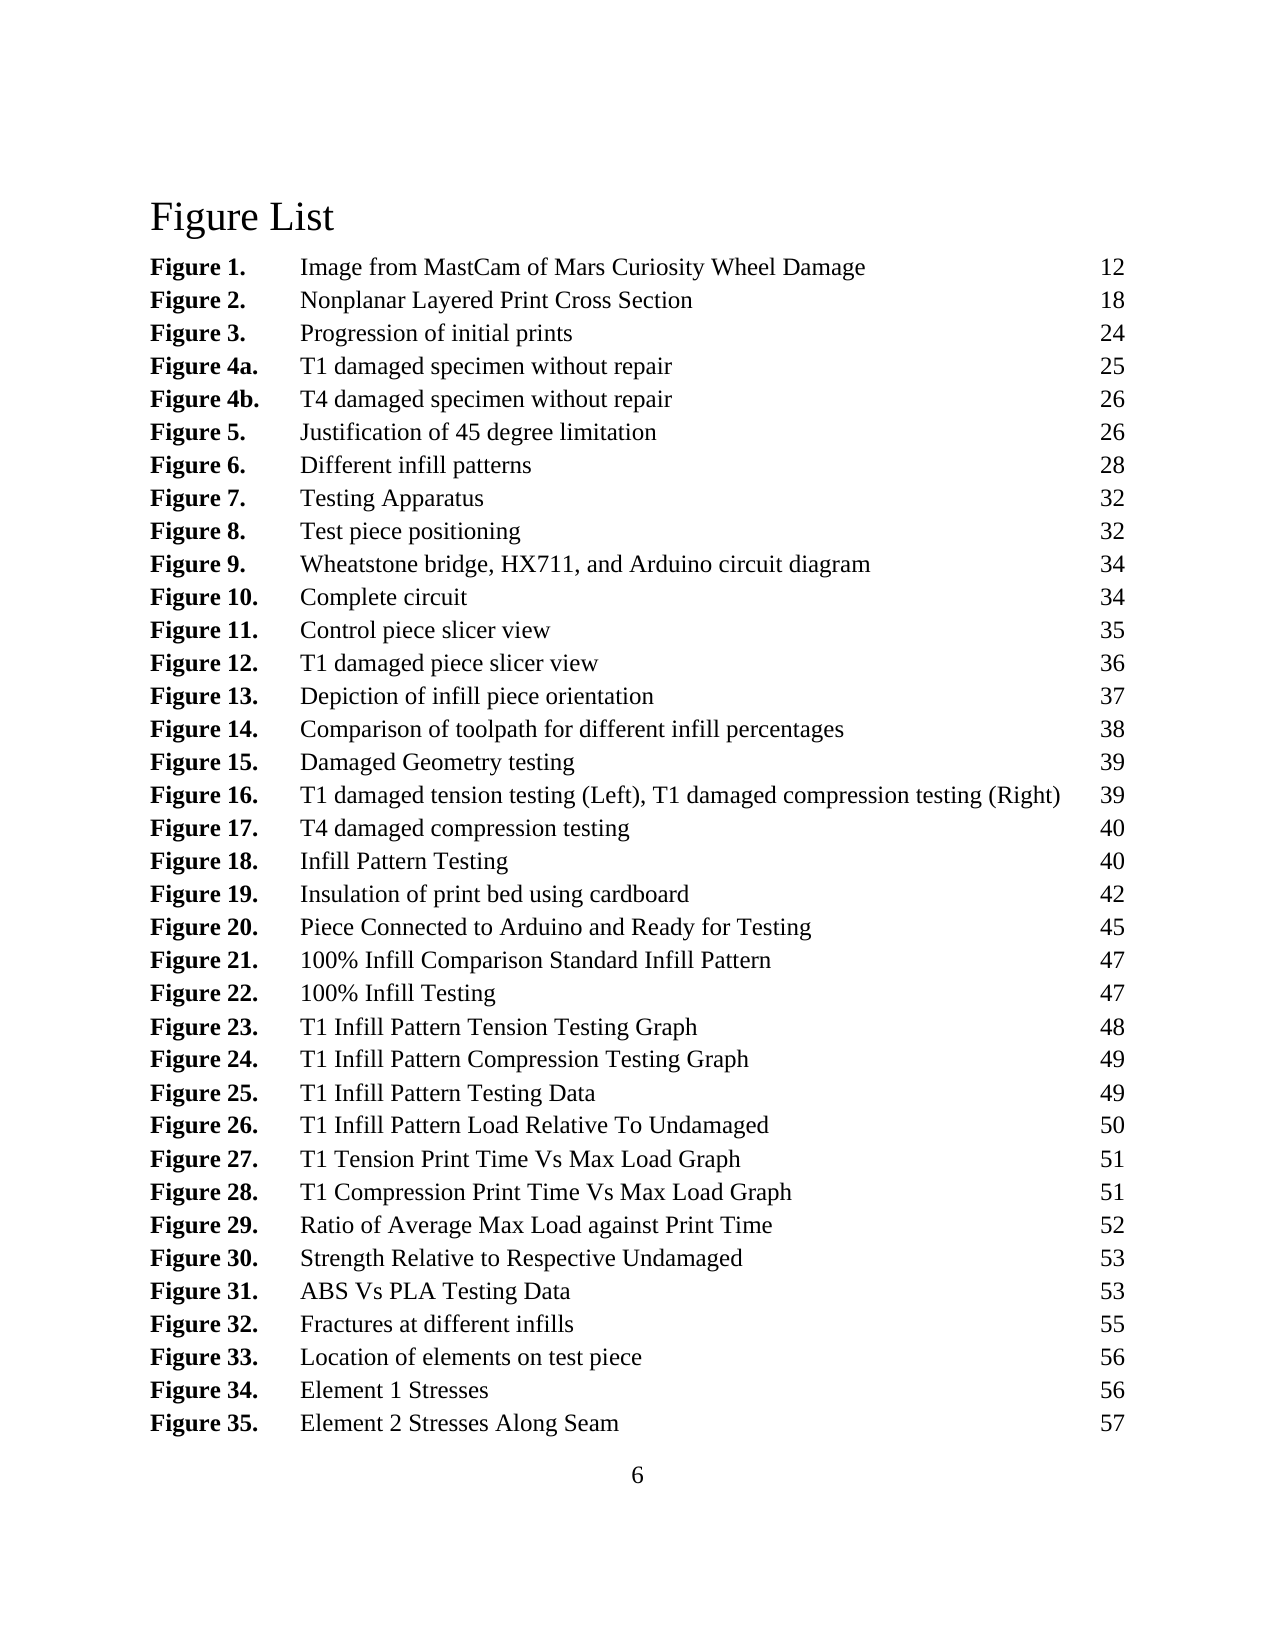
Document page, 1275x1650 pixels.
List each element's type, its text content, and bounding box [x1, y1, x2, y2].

text Figure 2. Nonplanar Layered Print Cross Section 18 [150, 285, 1125, 314]
text Figure 22. 100% Infill Testing 47 [150, 978, 1125, 1007]
text Figure 16. T1 damaged tension testing (Left), T1 damaged compression testing (Right) 39 [150, 780, 1125, 809]
text Figure 35. Element 2 Stresses Along Seam 57 [150, 1408, 1125, 1437]
text Figure 31. ABS Vs PLA Testing Data 53 [150, 1276, 1125, 1304]
text Figure 34. Element 1 Stresses 56 [150, 1375, 1125, 1403]
text Figure 26. T1 Infill Pattern Load Relative To Undamaged 50 [150, 1111, 1125, 1139]
text Figure 30. Strength Relative to Respective Undamaged 53 [150, 1243, 1125, 1271]
text Figure 19. Insulation of print bed using cardboard 42 [150, 879, 1125, 908]
text Figure 5. Justification of 45 degree limitation 26 [150, 417, 1125, 446]
text Figure 3. Progression of initial prints 24 [150, 318, 1125, 347]
text Figure 33. Location of elements on test piece 56 [150, 1342, 1125, 1371]
text Figure 13. Depiction of infill piece orientation 37 [150, 681, 1125, 710]
text Figure 4b. T4 damaged specimen without repair 26 [150, 384, 1125, 413]
text Figure 20. Piece Connected to Arduino and Ready for Testing 45 [150, 912, 1125, 941]
text Figure 25. T1 Infill Pattern Testing Data 49 [150, 1078, 1125, 1106]
text Figure 28. T1 Compression Print Time Vs Max Load Graph 51 [150, 1177, 1125, 1205]
text Figure 4a. T1 damaged specimen without repair 25 [150, 351, 1125, 380]
text Figure 15. Damaged Geometry testing 39 [150, 747, 1125, 776]
text Figure 24. T1 Infill Pattern Compression Testing Graph 49 [150, 1044, 1125, 1073]
text Figure 21. 100% Infill Comparison Standard Infill Pattern 47 [150, 946, 1125, 974]
text Figure 12. T1 damaged piece slicer view 36 [150, 648, 1125, 677]
subtitle Figure List [150, 192, 1125, 239]
text Figure 32. Fractures at different infills 55 [150, 1309, 1125, 1337]
text Figure 8. Test piece positioning 32 [150, 516, 1125, 545]
text Figure 18. Infill Pattern Testing 40 [150, 846, 1125, 875]
text Figure 17. T4 damaged compression testing 40 [150, 813, 1125, 842]
text Figure 6. Different infill patterns 28 [150, 450, 1125, 479]
text Figure 10. Complete circuit 34 [150, 582, 1125, 611]
text Figure 7. Testing Apparatus 32 [150, 483, 1125, 512]
text Figure 1. Image from MastCam of Mars Curiosity Wheel Damage 12 [150, 252, 1125, 281]
text Figure 9. Wheatstone bridge, HX711, and Arduino circuit diagram 34 [150, 549, 1125, 578]
text Figure 29. Ratio of Average Max Load against Print Time 52 [150, 1210, 1125, 1238]
text Figure 27. T1 Tension Print Time Vs Max Load Graph 51 [150, 1144, 1125, 1172]
text Figure 11. Control piece slicer view 35 [150, 615, 1125, 644]
text Figure 14. Comparison of toolpath for different infill percentages 38 [150, 714, 1125, 743]
text Figure 23. T1 Infill Pattern Tension Testing Graph 48 [150, 1012, 1125, 1040]
